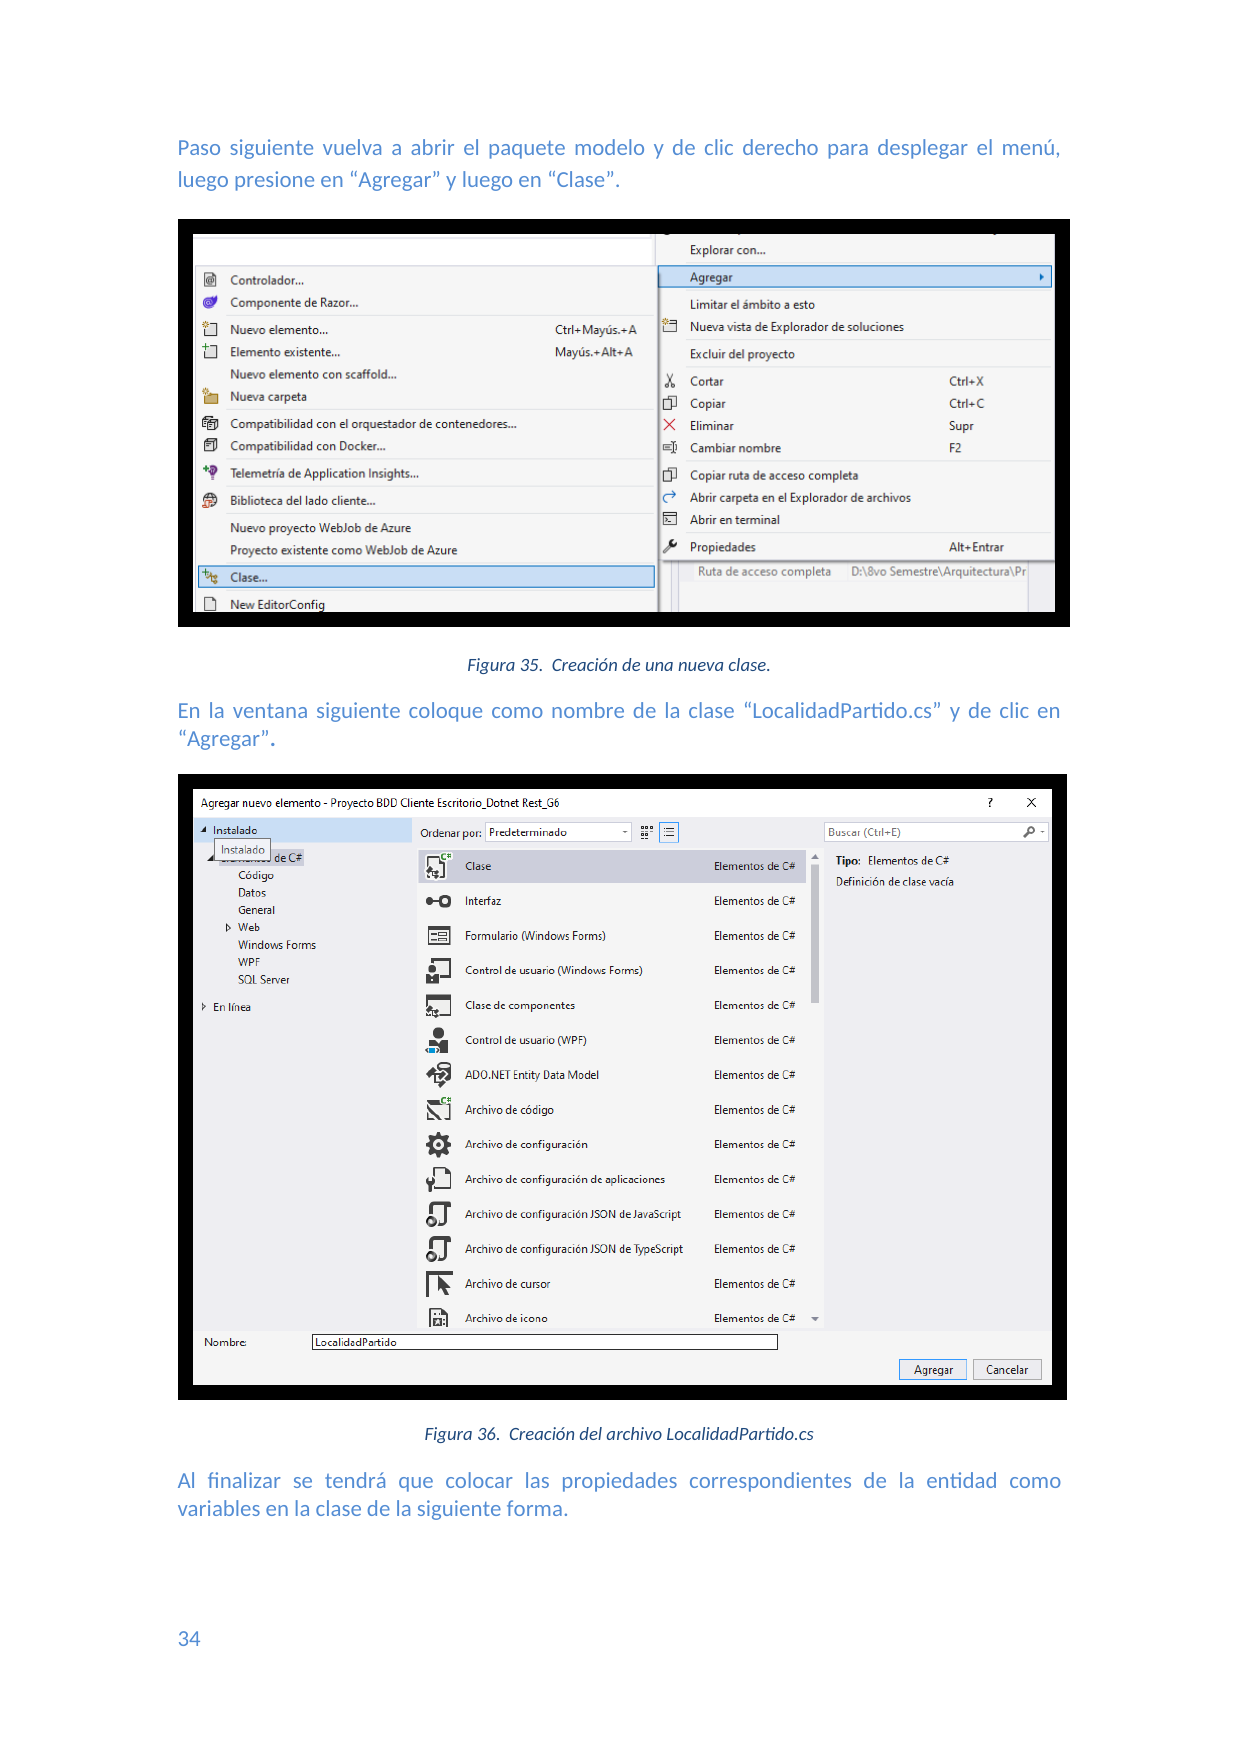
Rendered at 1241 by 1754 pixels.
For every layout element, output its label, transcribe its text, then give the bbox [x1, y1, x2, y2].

picture [193, 234, 1055, 612]
picture [193, 789, 1052, 1385]
text Paso siguiente vuelva a abrir el paquete modelo y de clic derecho para desplegar el menú, luego presione en “Agregar” y luego en “Clase”. [177, 133, 1063, 193]
text En la ventana siguiente coloque como nombre de la clase “LocalidadPartido.cs” y de clic en “Agregar”. [177, 696, 1063, 752]
text Al finalizar se tendrá que colocar las propiedades correspondientes de la entidad como variables en la clase de la siguiente forma. [177, 1466, 1063, 1522]
